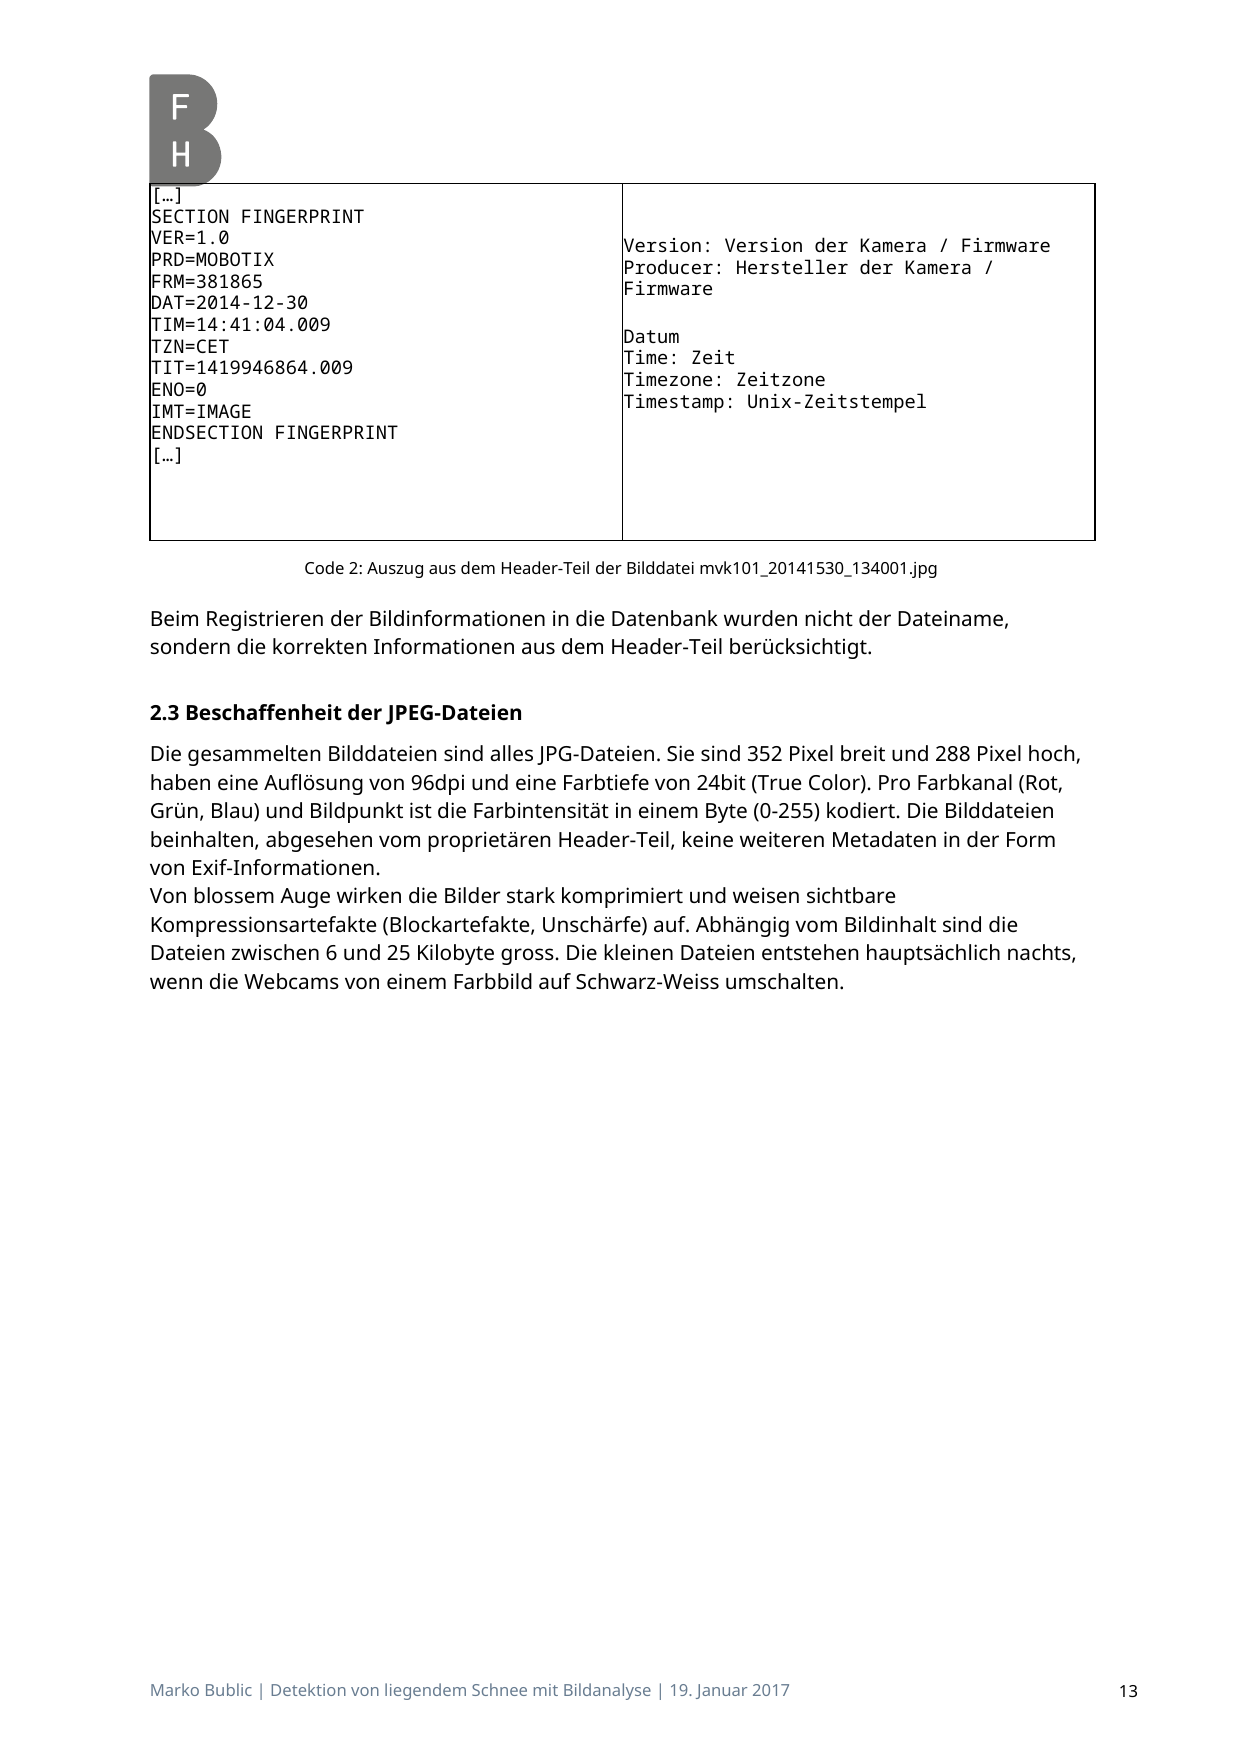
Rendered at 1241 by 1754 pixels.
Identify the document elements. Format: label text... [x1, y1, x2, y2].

text Beim Registrieren der Bildinformationen in die Datenbank wurden nicht der Dateiname, sondern die korrekten Informationen aus dem Header-Teil berücksichtigt. [149, 604, 1093, 661]
text Code 2: Auszug aus dem Header-Teil der Bilddatei mvk101_20141530_134001.jpg [149, 554, 1093, 579]
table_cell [151, 184, 622, 540]
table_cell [623, 184, 1094, 540]
text Von blossem Auge wirken die Bilder stark komprimiert und weisen sichtbare Kompressionsartefakte (Blockartefakte, Unschärfe) auf. Abhängig vom Bildinhalt sind die Dateien zwischen 6 und 25 Kilobyte gross. Die kleinen Dateien entstehen hauptsächlich nachts, wenn die Webcams von einem Farbbild auf Schwarz-Weiss umschalten. [149, 882, 1093, 995]
text Die gesammelten Bilddateien sind alles JPG-Dateien. Sie sind 352 Pixel breit und 288 Pixel hoch, haben eine Auflösung von 96dpi und eine Farbtiefe von 24bit (True Color). Pro Farbkanal (Rot, Grün, Blau) und Bildpunkt ist die Farbintensität in einem Byte (0-255) kodiert. Die Bilddateien beinhalten, abgesehen vom proprietären Header-Teil, keine weiteren Metadaten in der Form von Exif-Informationen. [149, 739, 1093, 882]
subtitle Beschaffenheit der JPEG-Dateien [149, 698, 1093, 727]
